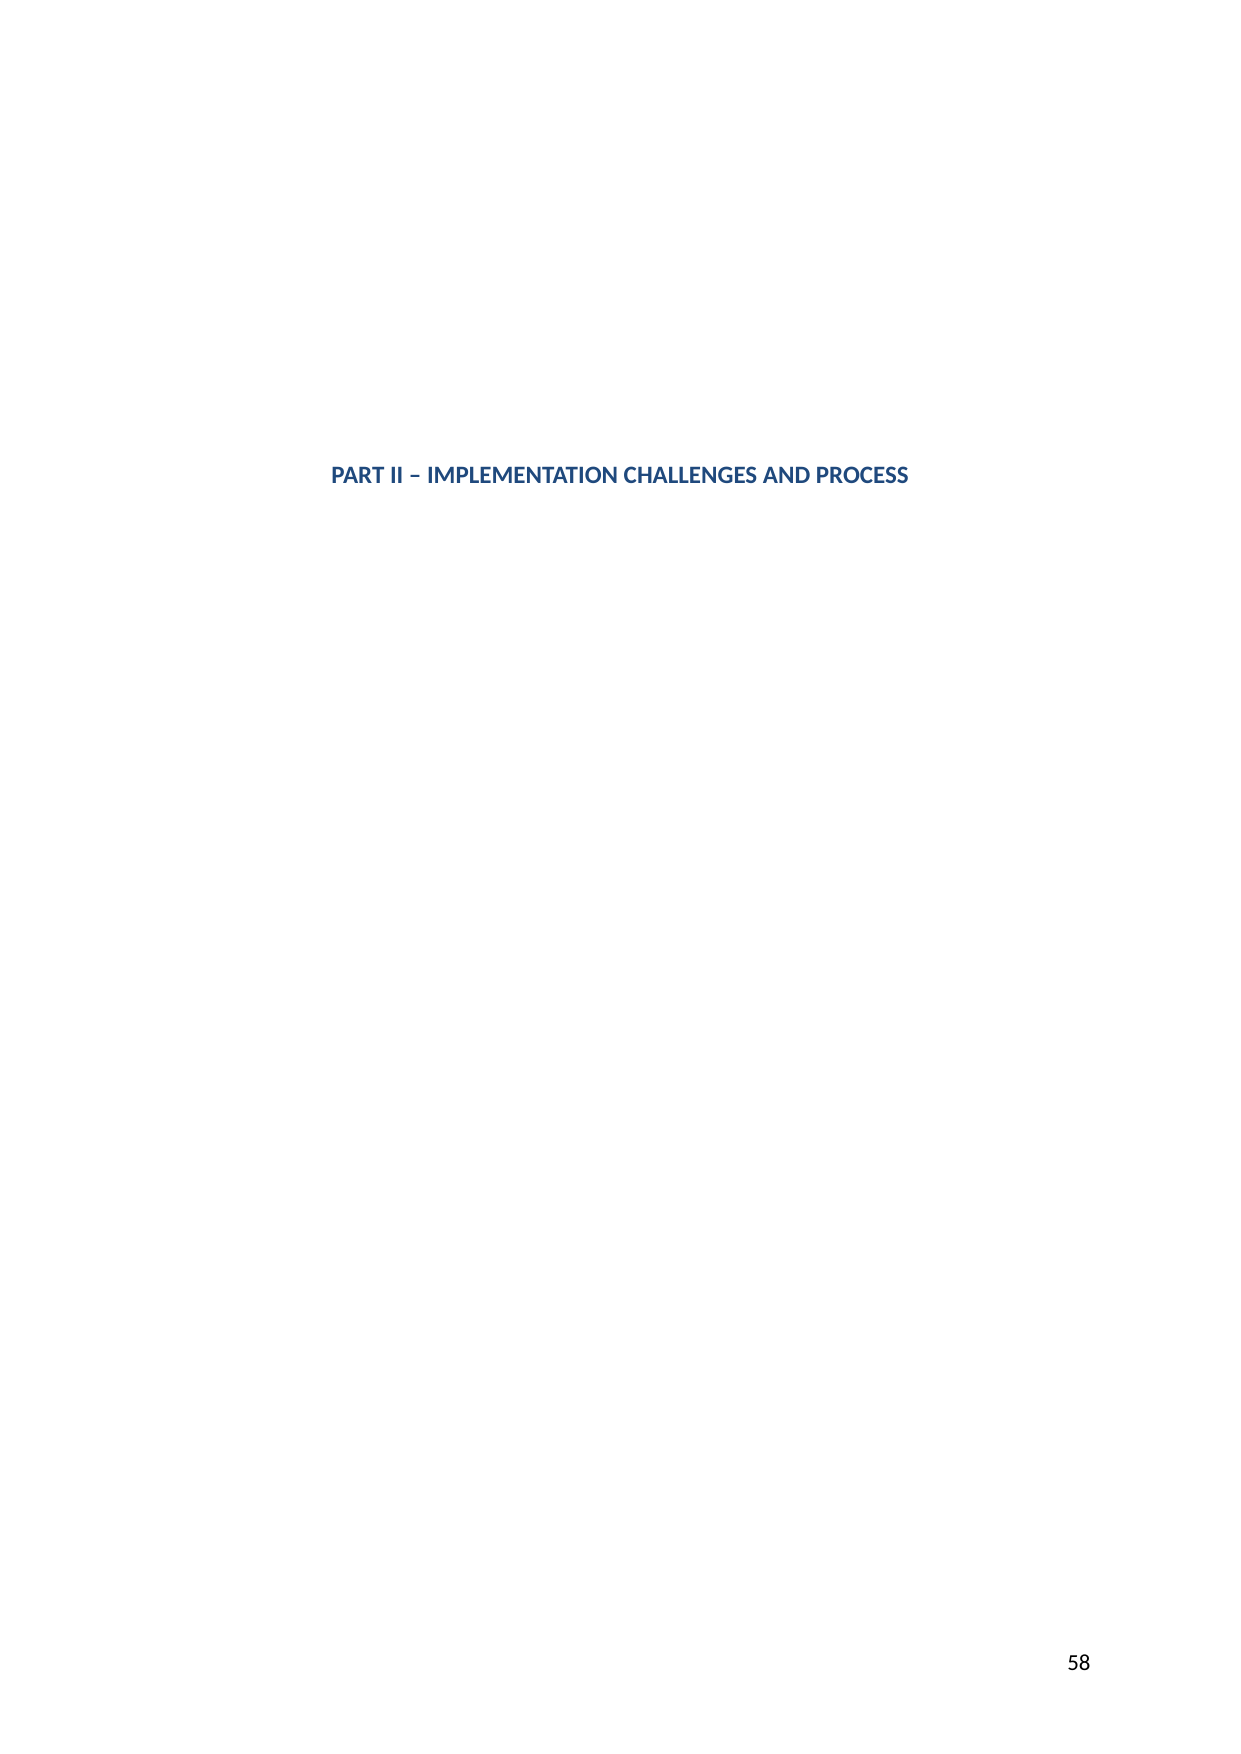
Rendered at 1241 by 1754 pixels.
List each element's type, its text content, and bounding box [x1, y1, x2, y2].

title PART II – IMPLEMENTATION CHALLENGES AND PROCESS [150, 460, 1090, 490]
